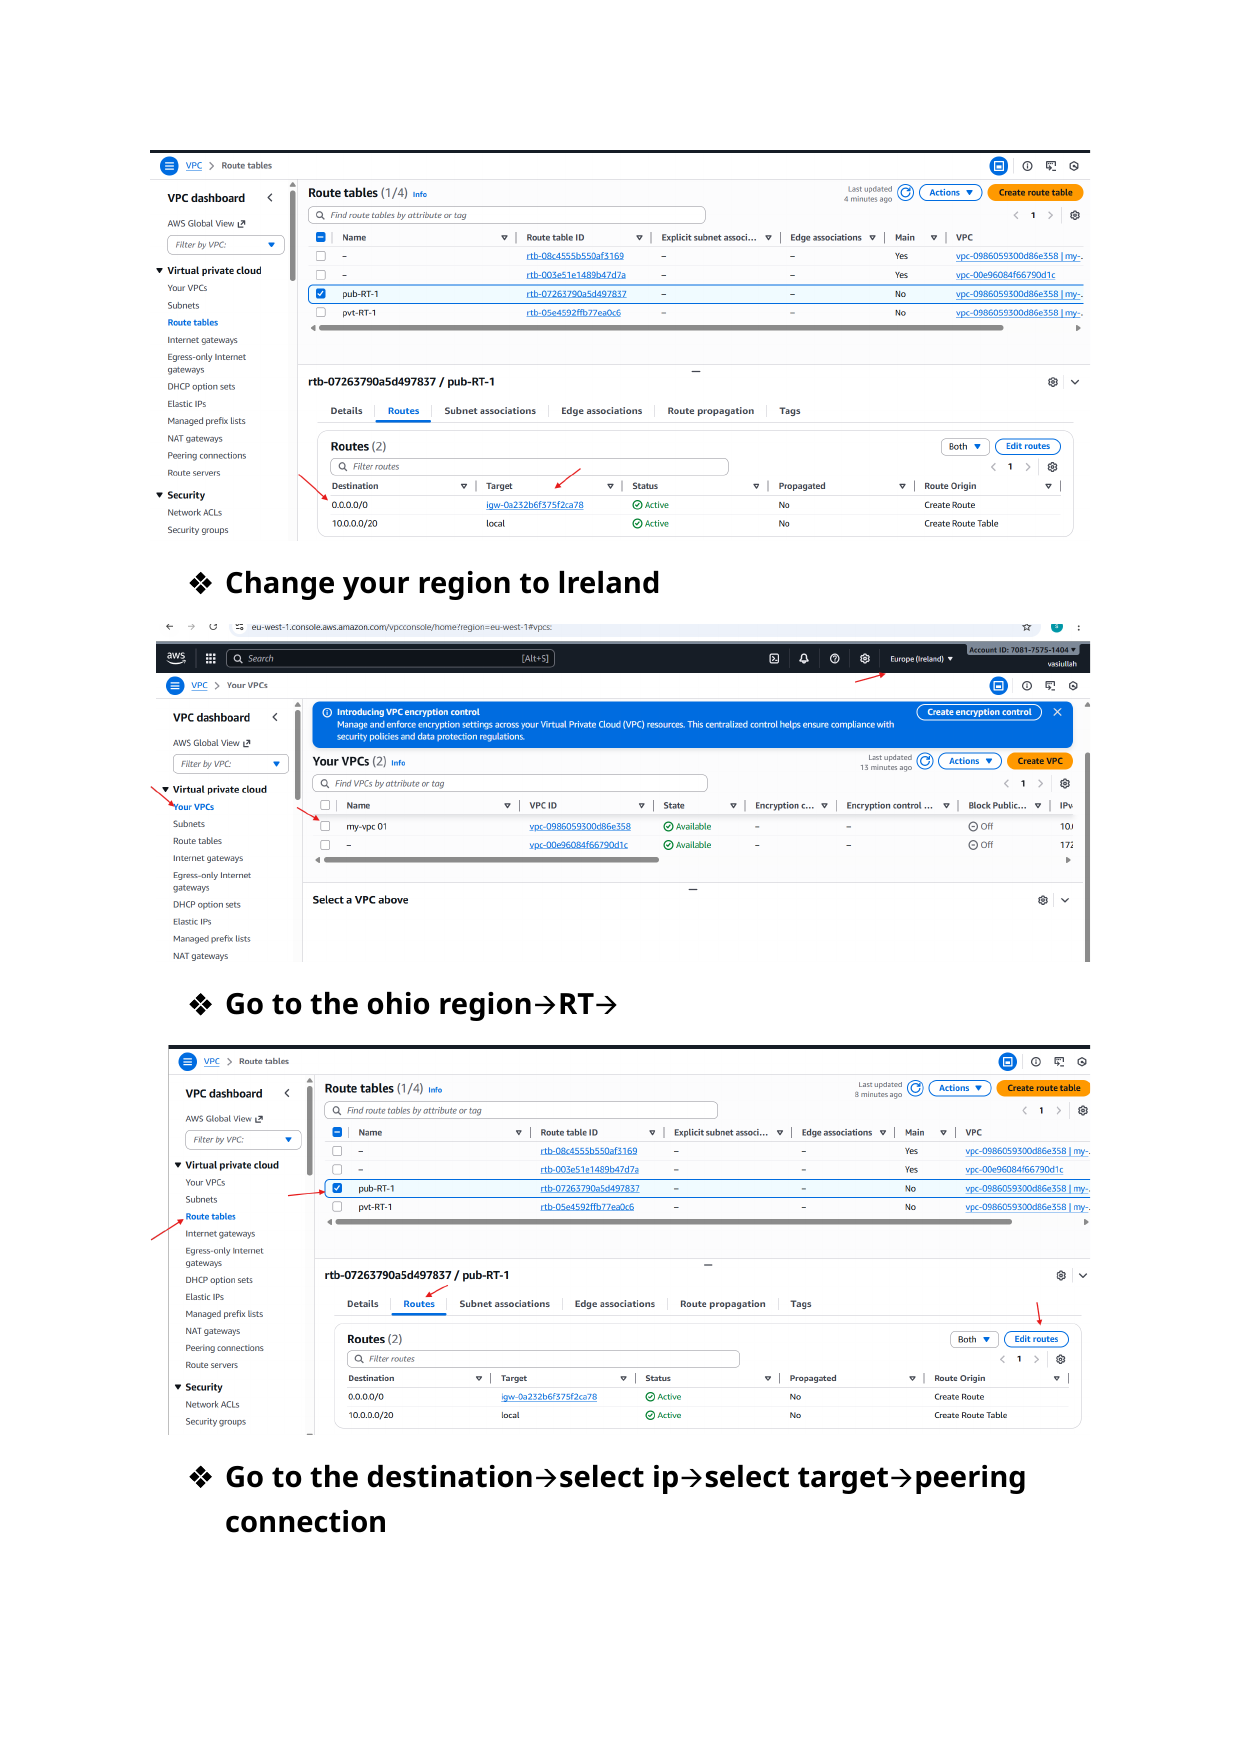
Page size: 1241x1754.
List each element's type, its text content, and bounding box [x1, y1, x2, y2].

picture [150, 150, 1091, 541]
list Go to the ohio regionRT [187, 983, 1090, 1023]
picture [150, 1045, 1091, 1435]
picture [150, 624, 1091, 962]
list Change your region to lreland [187, 562, 1090, 602]
list Go to the destinationselect ipselect targetpeering connection [187, 1456, 1090, 1541]
